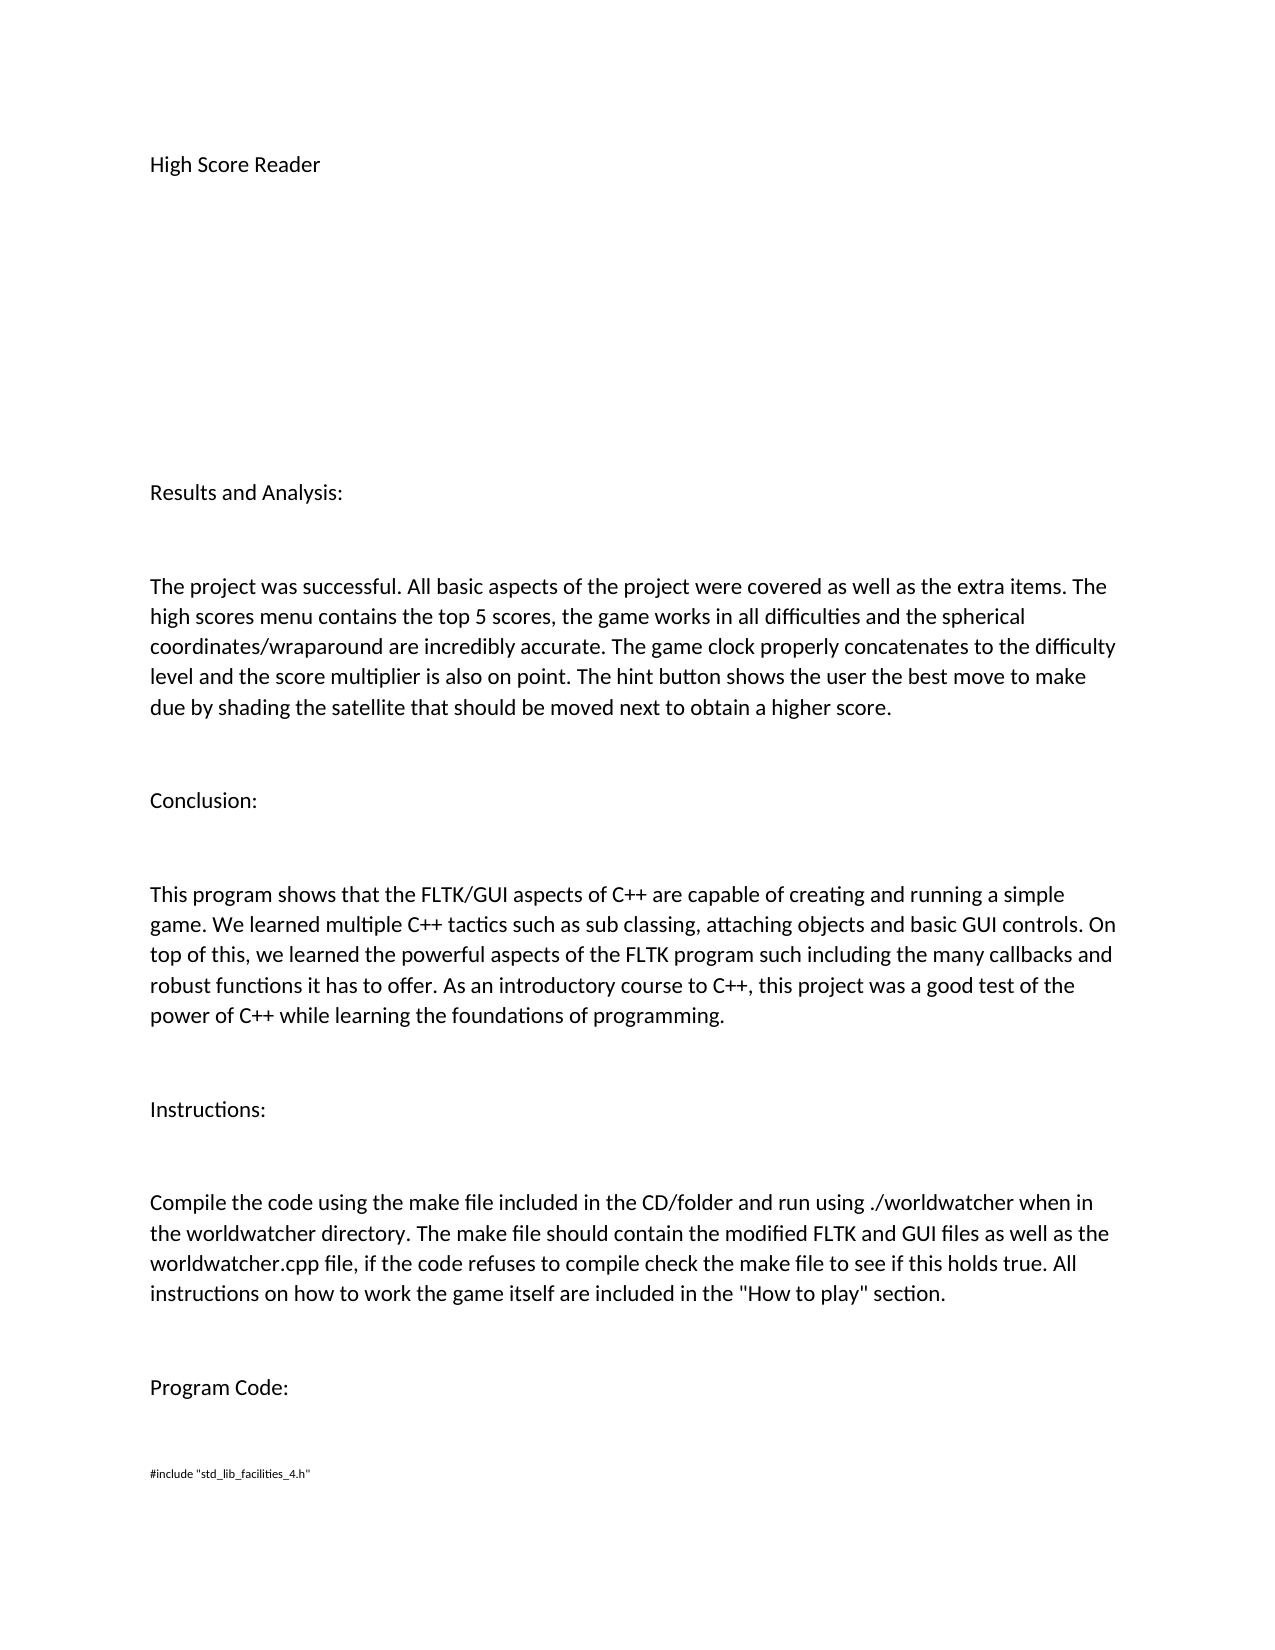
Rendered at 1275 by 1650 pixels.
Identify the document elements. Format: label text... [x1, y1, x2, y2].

text Conclusion: [150, 786, 1125, 814]
text Compile the code using the make file included in the CD/folder and run using ./worldwatcher when in the worldwatcher directory. The make file should contain the modified FLTK and GUI files as well as the worldwatcher.cpp file, if the code refuses to compile check the make file to see if this holds true. All instructions on how to work the game itself are included in the "How to play" section. [150, 1188, 1125, 1307]
text Instructions: [150, 1095, 1125, 1123]
text Results and Analysis: [150, 478, 1125, 506]
text Program Code: [150, 1373, 1125, 1401]
text High Score Reader [150, 150, 1125, 178]
text #include "std_lib_facilities_4.h" [150, 1467, 1125, 1482]
text The project was successful. All basic aspects of the project were covered as well as the extra items. The high scores menu contains the top 5 scores, the game works in all difficulties and the spherical coordinates/wraparound are incredibly accurate. The game clock properly concatenates to the difficulty level and the score multiplier is also on point. The hint button shows the user the best move to make due by shading the satellite that should be moved next to obtain a higher score. [150, 572, 1125, 721]
text This program shows that the FLTK/GUI aspects of C++ are capable of creating and running a simple game. We learned multiple C++ tactics such as sub classing, attaching objects and basic GUI controls. On top of this, we learned the powerful aspects of the FLTK program such including the many callbacks and robust functions it has to offer. As an introductory course to C++, this project was a good test of the power of C++ while learning the foundations of programming. [150, 880, 1125, 1029]
